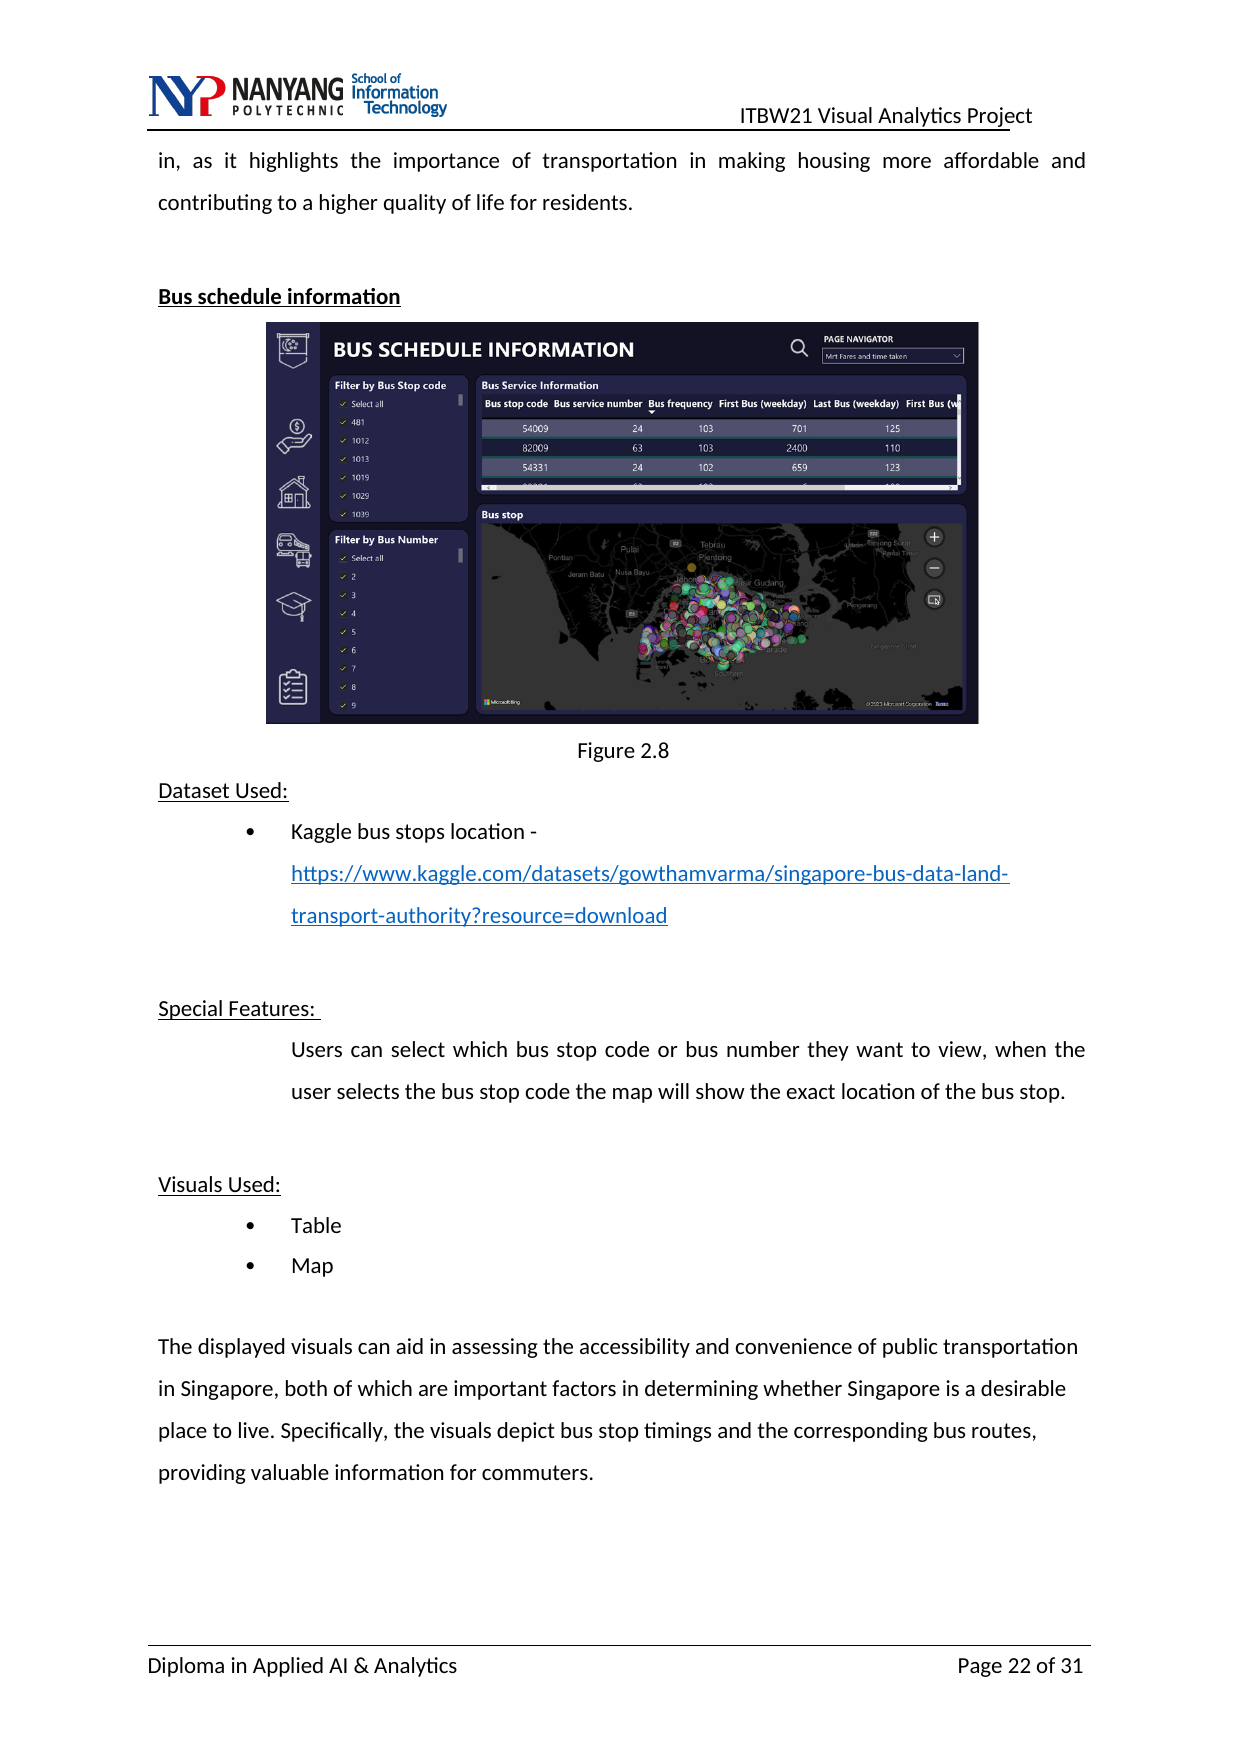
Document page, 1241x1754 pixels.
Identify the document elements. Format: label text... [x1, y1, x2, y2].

picture [149, 76, 343, 116]
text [158, 132, 1088, 216]
text Users can select which bus stop code or bus number they want to view, when the user selects the bus stop code the map will show the exact location of the bus stop. [291, 1035, 1088, 1105]
text Special Features: [158, 994, 1088, 1022]
text Bus schedule information [158, 282, 1088, 310]
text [158, 1332, 1088, 1486]
picture [352, 73, 447, 117]
text Figure 2.8 [158, 736, 1088, 764]
list Kaggle bus stops location - https://www.kaggle.com/datasets/gowthamvarma/singapore-bus-data-land-transport-authority?resource=download [247, 817, 1088, 929]
list Map [247, 1251, 1088, 1279]
list Table [247, 1211, 1088, 1239]
text Dataset Used: [158, 776, 1088, 804]
picture [266, 322, 980, 724]
text Visuals Used: [158, 1171, 1088, 1198]
